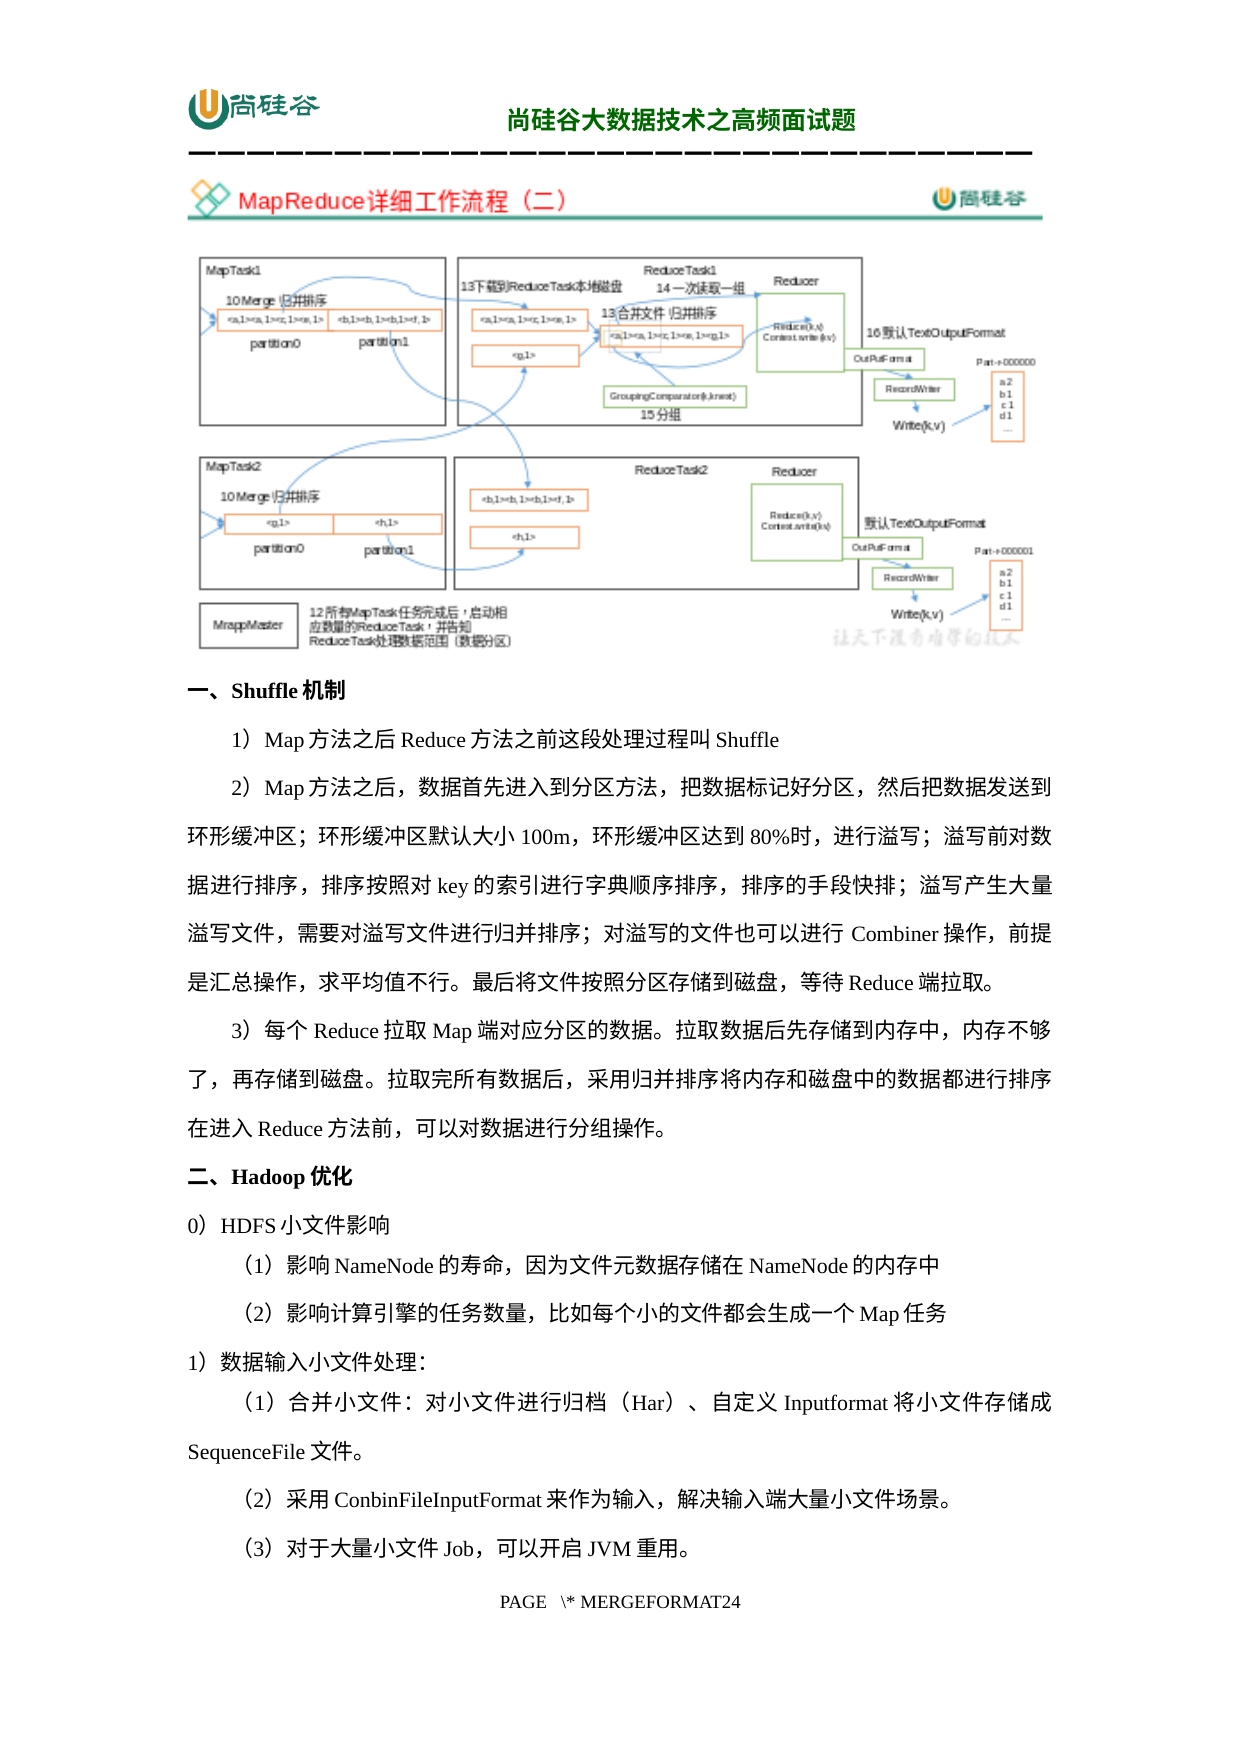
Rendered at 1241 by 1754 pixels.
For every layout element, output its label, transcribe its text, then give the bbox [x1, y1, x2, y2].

text 2）Map方法之后，数据首先进入到分区方法，把数据标记好分区，然后把数据发送到环形缓冲区；环形缓冲区默认大小100m，环形缓冲区达到80%时，进行溢写；溢写前对数据进行排序，排序按照对key的索引进行字典顺序排序，排序的手段快排；溢写产生大量溢写文件，需要对溢写文件进行归并排序；对溢写的文件也可以进行Combiner操作，前提是汇总操作，求平均值不行。最后将文件按照分区存储到磁盘，等待Reduce端拉取。 [187, 770, 1053, 997]
text （2）采用ConbinFileInputFormat来作为输入，解决输入端大量小文件场景。 [187, 1482, 1053, 1514]
text （1）合并小文件：对小文件进行归档（Har）、自定义Inputformat将小文件存储成SequenceFile文件。 [187, 1385, 1053, 1466]
text 3）每个Reduce拉取Map端对应分区的数据。拉取数据后先存储到内存中，内存不够了，再存储到磁盘。拉取完所有数据后，采用归并排序将内存和磁盘中的数据都进行排序。在进入Reduce方法前，可以对数据进行分组操作。 [187, 1013, 1053, 1143]
text 1）Map方法之后Reduce方法之前这段处理过程叫Shuffle [187, 721, 1053, 754]
text （1）影响NameNode的寿命，因为文件元数据存储在NameNode的内存中 [187, 1248, 1053, 1280]
text 0）HDFS小文件影响 [187, 1207, 1053, 1240]
text 二、Hadoop优化 [187, 1159, 1053, 1191]
text （3）对于大量小文件Job，可以开启JVM重用。 [187, 1530, 1053, 1563]
text 一、Shuffle机制 [187, 673, 1053, 706]
text （2）影响计算引擎的任务数量，比如每个小的文件都会生成一个Map任务 [187, 1296, 1053, 1328]
text 1）数据输入小文件处理： [187, 1344, 1053, 1377]
